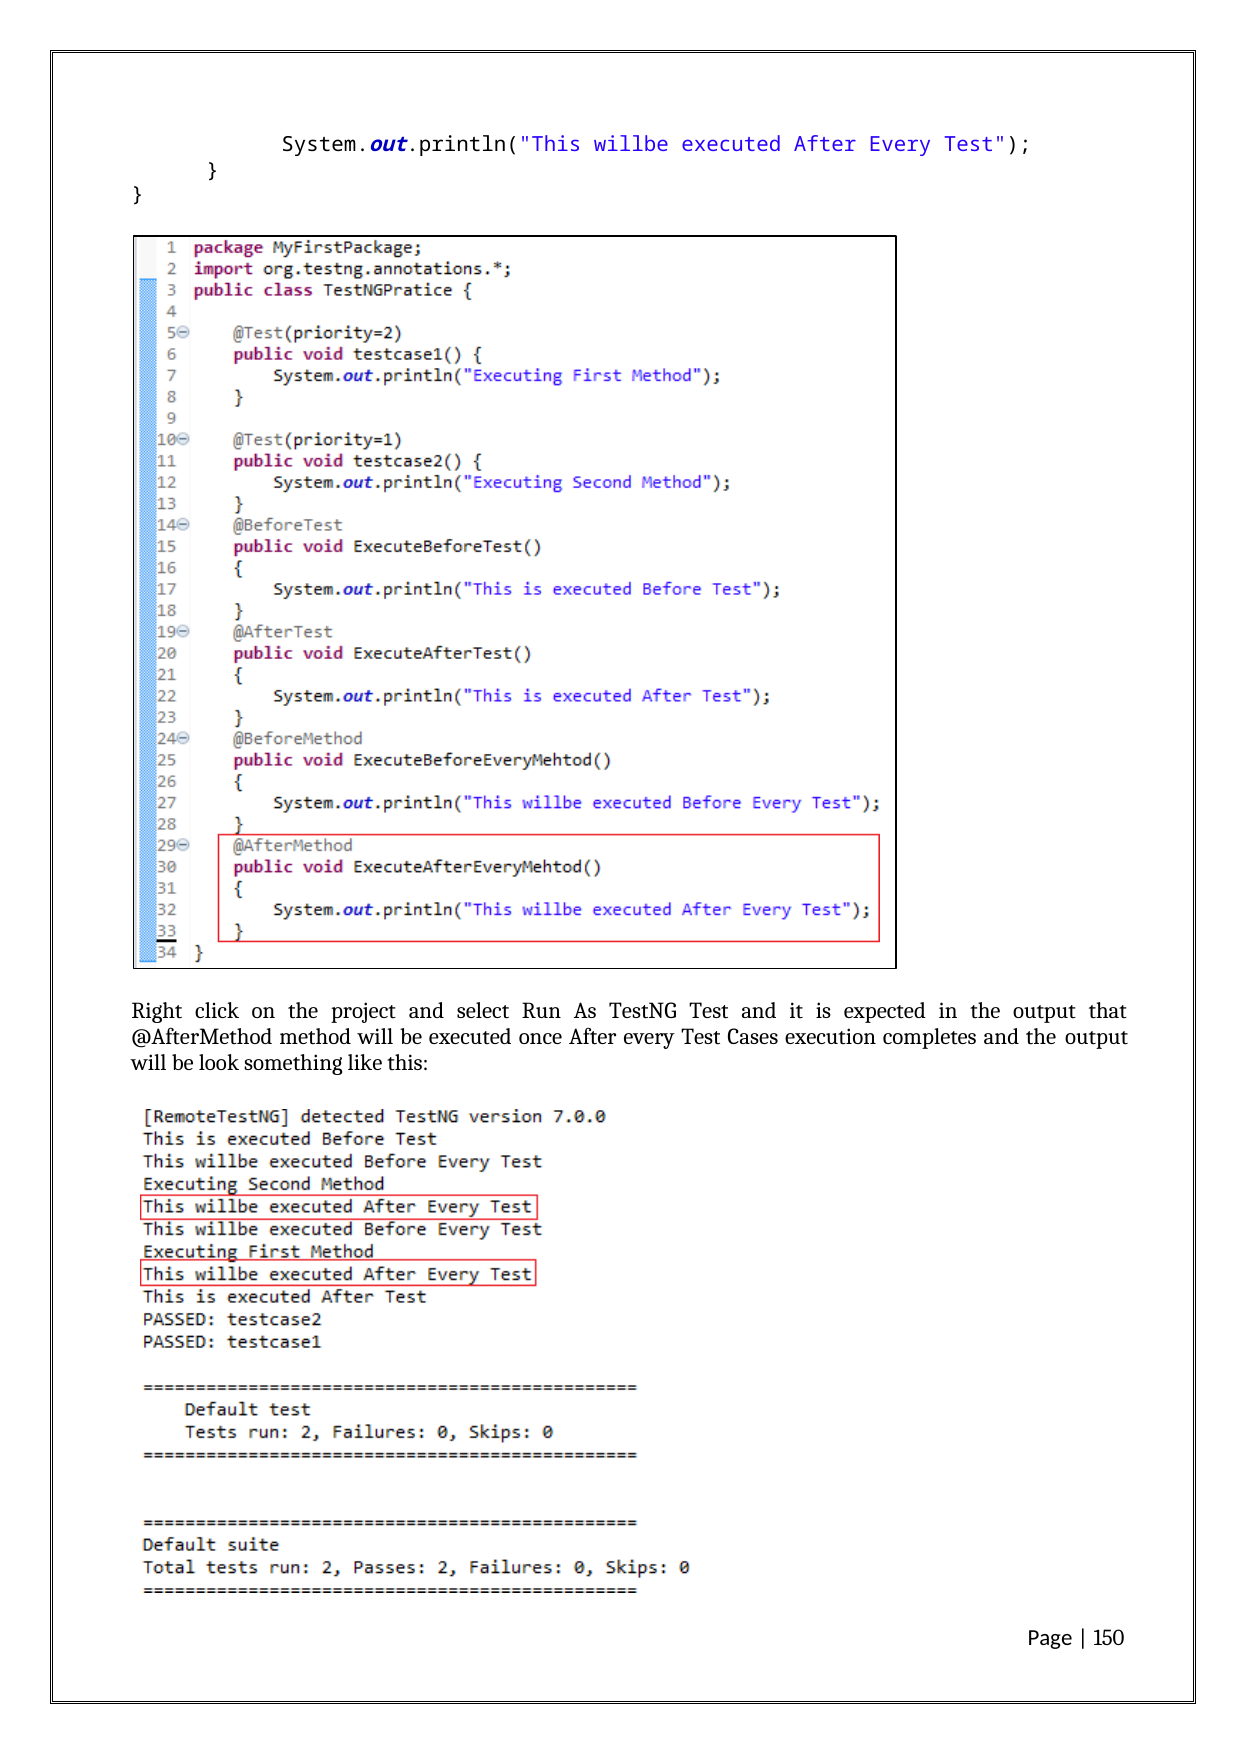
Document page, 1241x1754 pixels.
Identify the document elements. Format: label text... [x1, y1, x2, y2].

text System.out.println("This willbe executed After Every Test"); [281, 129, 1193, 158]
text } [131, 182, 1193, 206]
picture [134, 237, 880, 968]
picture [140, 1109, 690, 1593]
text Right click on the project and select Run As TestNG Test and it is expected in the output that @AfterMethod method will be executed once After every Test Cases execution completes and the output will be look something like this: [131, 997, 1128, 1077]
text } [206, 158, 1193, 182]
